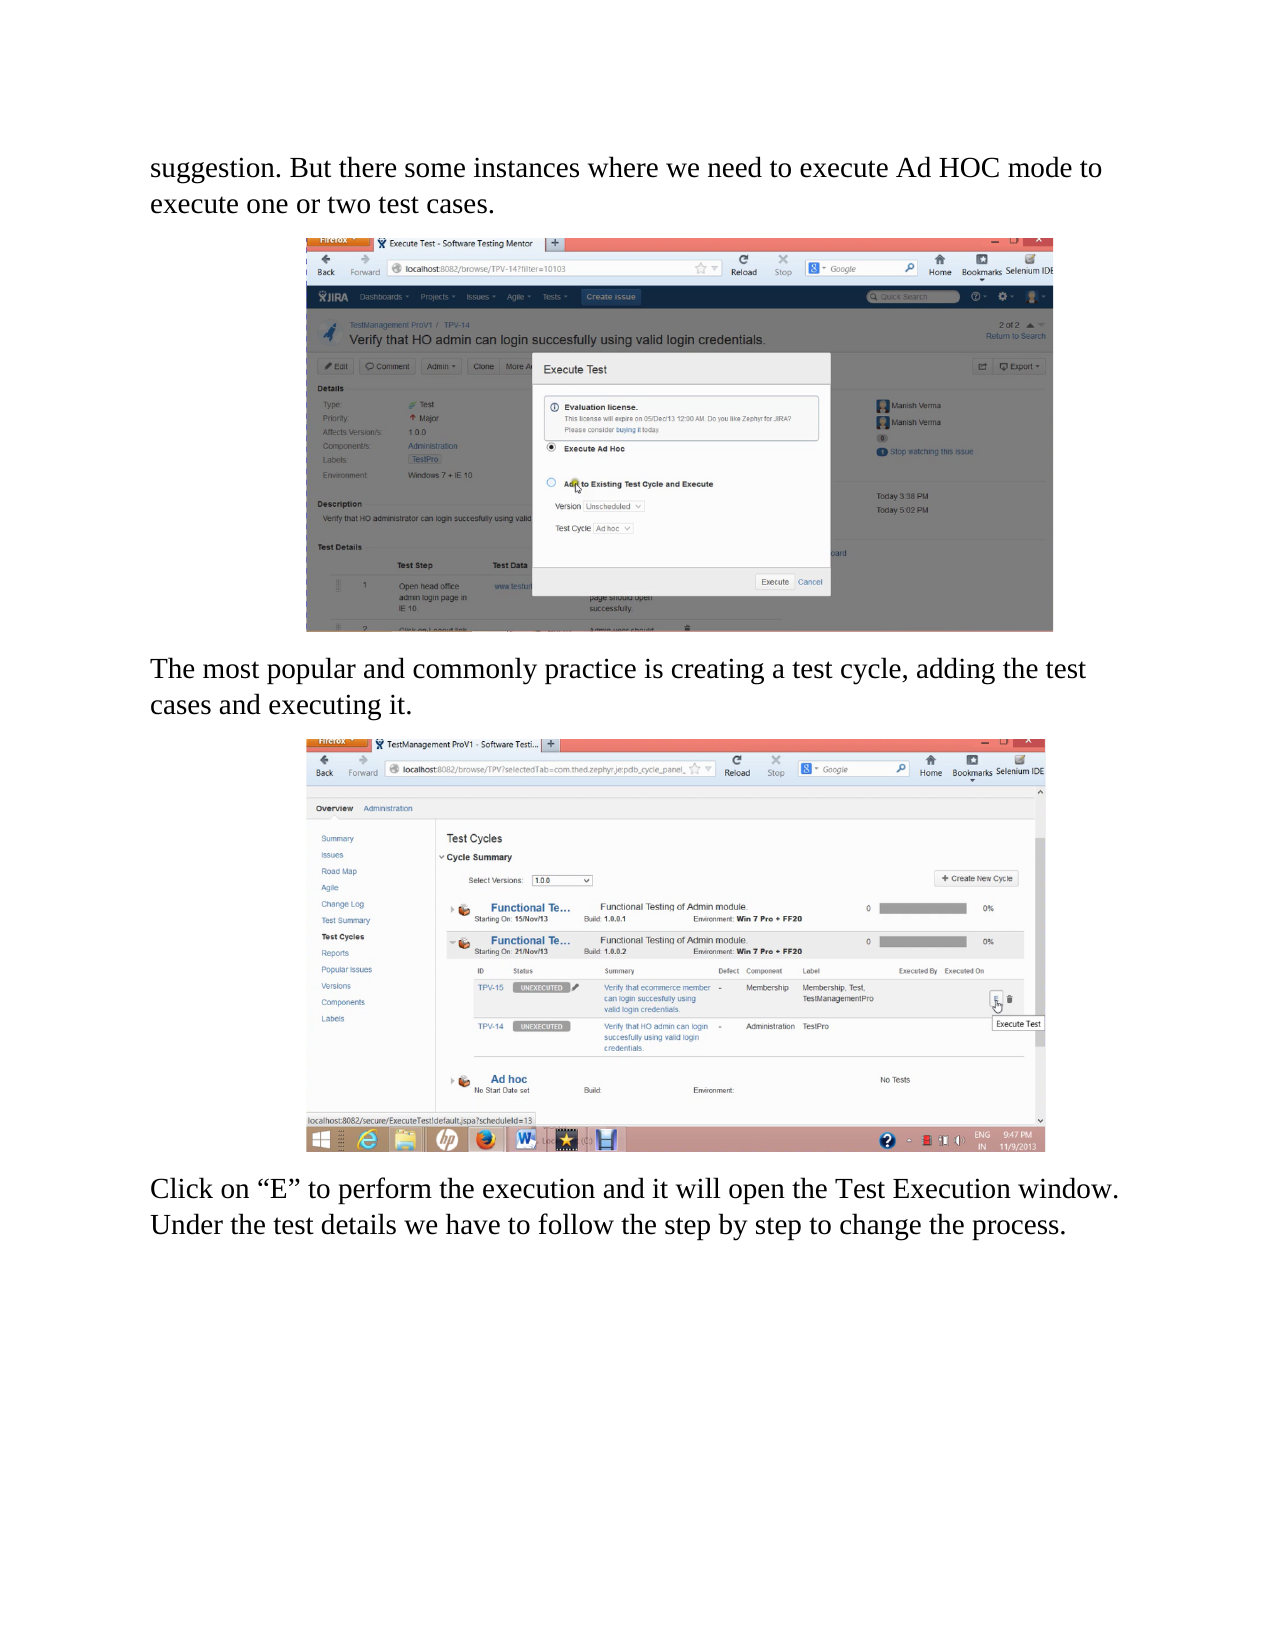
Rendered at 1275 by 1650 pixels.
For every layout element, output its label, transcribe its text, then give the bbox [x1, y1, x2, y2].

picture [306, 739, 1046, 1152]
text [150, 150, 1125, 220]
text The most popular and commonly practice is creating a test cycle, adding the test cases and executing it. [150, 651, 1125, 721]
picture [306, 238, 1054, 632]
text Click on “E” to perform the execution and it will open the Test Execution window. Under the test details we have to follow the step by step to change the process. [150, 1171, 1125, 1241]
